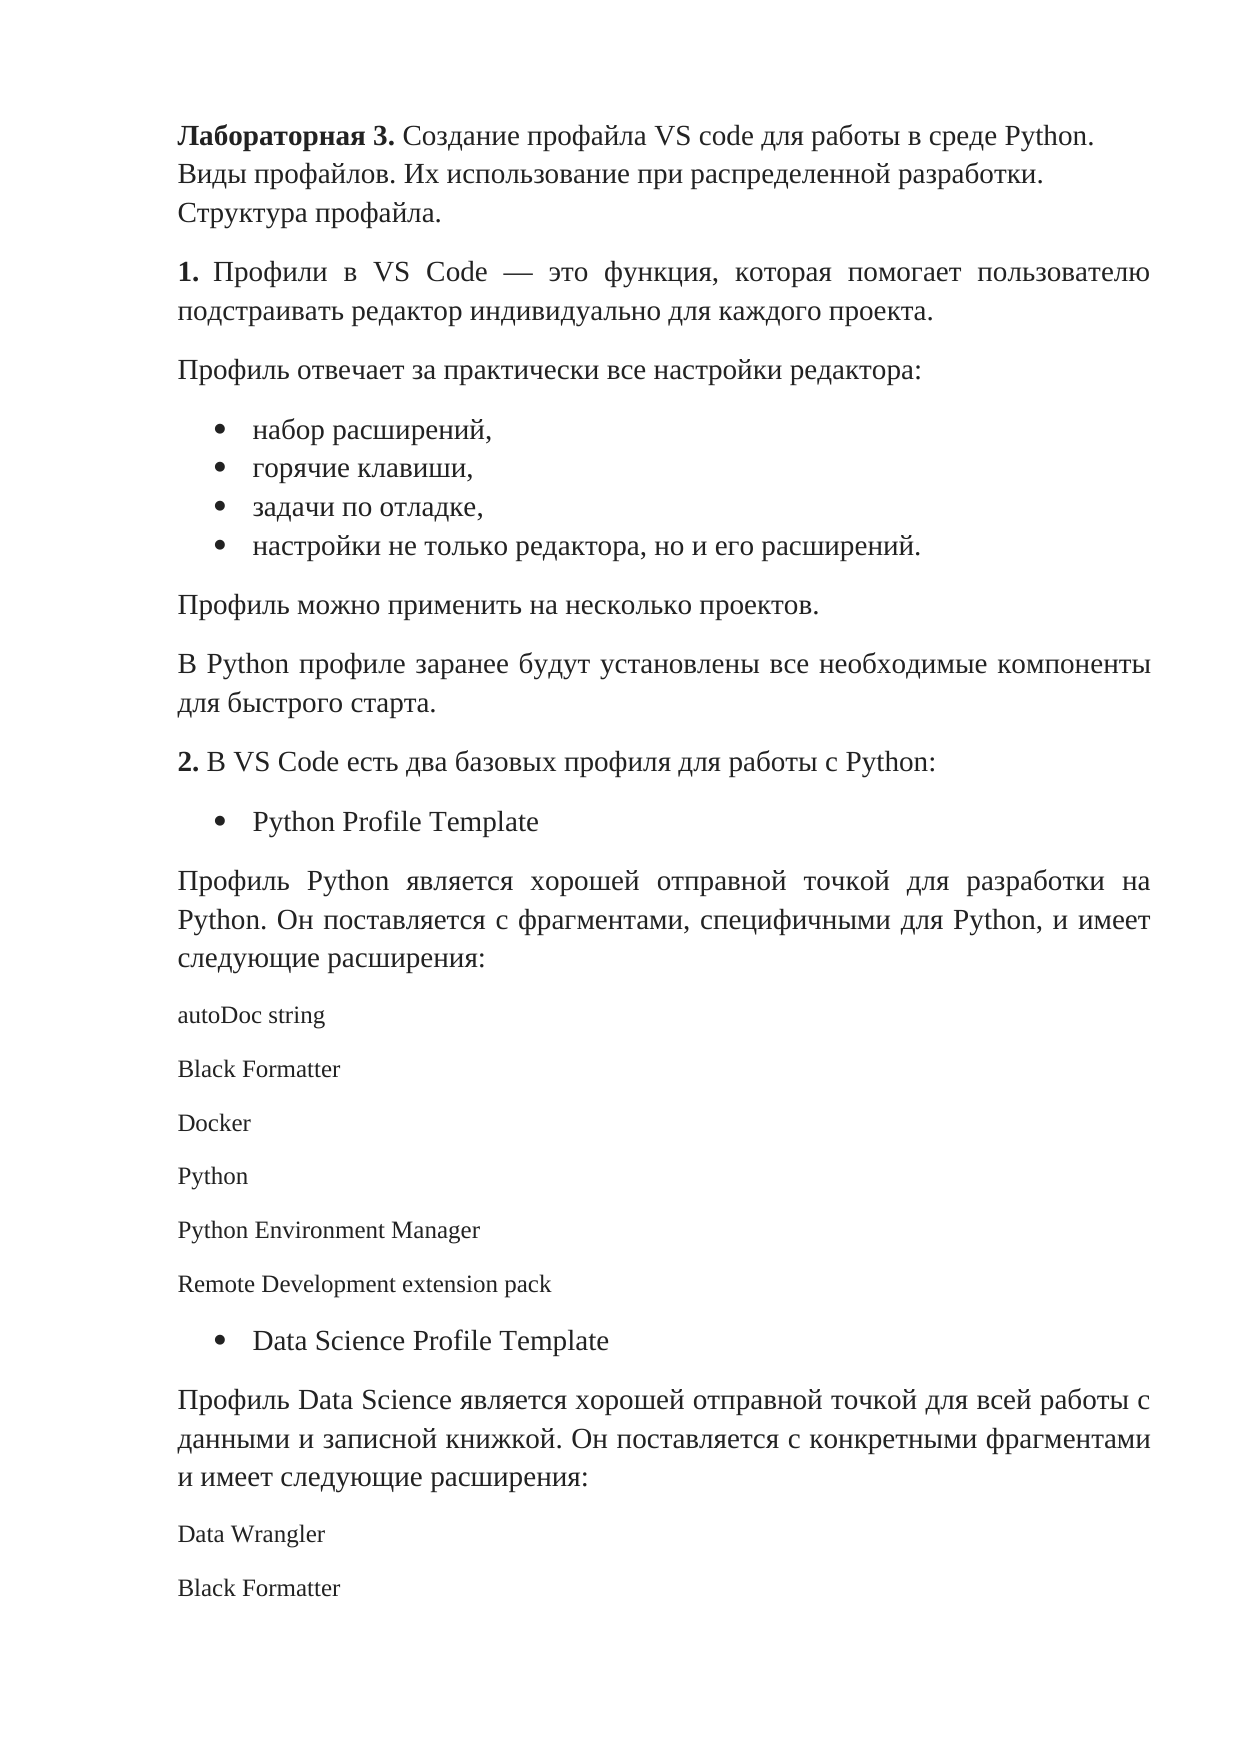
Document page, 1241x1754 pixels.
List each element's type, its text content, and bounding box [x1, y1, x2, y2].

text 1. Профили в VS Code — это функция, которая помогает пользователю подстраивать редактор индивидуально для каждого проекта. [177, 254, 1152, 327]
text Профиль Python является хорошей отправной точкой для разработки на Python. Он поставляется с фрагментами, специфичными для Python, и имеет следующие расширения: [177, 863, 1152, 974]
text Python Environment Manager [177, 1215, 1152, 1244]
list задачи по отладке, [215, 489, 1152, 523]
text Лабораторная 3. Создание профайла VS code для работы в среде Python. Виды профайлов. Их использование при распределенной разработки. Структура профайла. [177, 118, 1152, 229]
text Black Formatter [177, 1054, 1152, 1082]
text 2. В VS Code есть два базовых профиля для работы с Python: [177, 744, 1152, 778]
list Python Profile Template [215, 804, 1152, 838]
text Python [177, 1161, 1152, 1190]
text autoDoc string [177, 1000, 1152, 1029]
text Профиль отвечает за практически все настройки редактора: [177, 352, 1152, 386]
list Data Science Profile Template [215, 1323, 1152, 1357]
text Black Formatter [177, 1573, 1152, 1602]
text В Python профиле заранее будут установлены все необходимые компоненты для быстрого старта. [177, 647, 1152, 719]
list горячие клавиши, [215, 451, 1152, 484]
list настройки не только редактора, но и его расширений. [215, 528, 1152, 561]
text Профиль можно применить на несколько проектов. [177, 587, 1152, 621]
text Профиль Data Science является хорошей отправной точкой для всей работы с данными и записной книжкой. Он поставляется с конкретными фрагментами и имеет следующие расширения: [177, 1382, 1152, 1493]
text Remote Development extension pack [177, 1269, 1152, 1298]
text Docker [177, 1108, 1152, 1136]
text Data Wrangler [177, 1519, 1152, 1548]
list набор расширений, [215, 412, 1152, 446]
